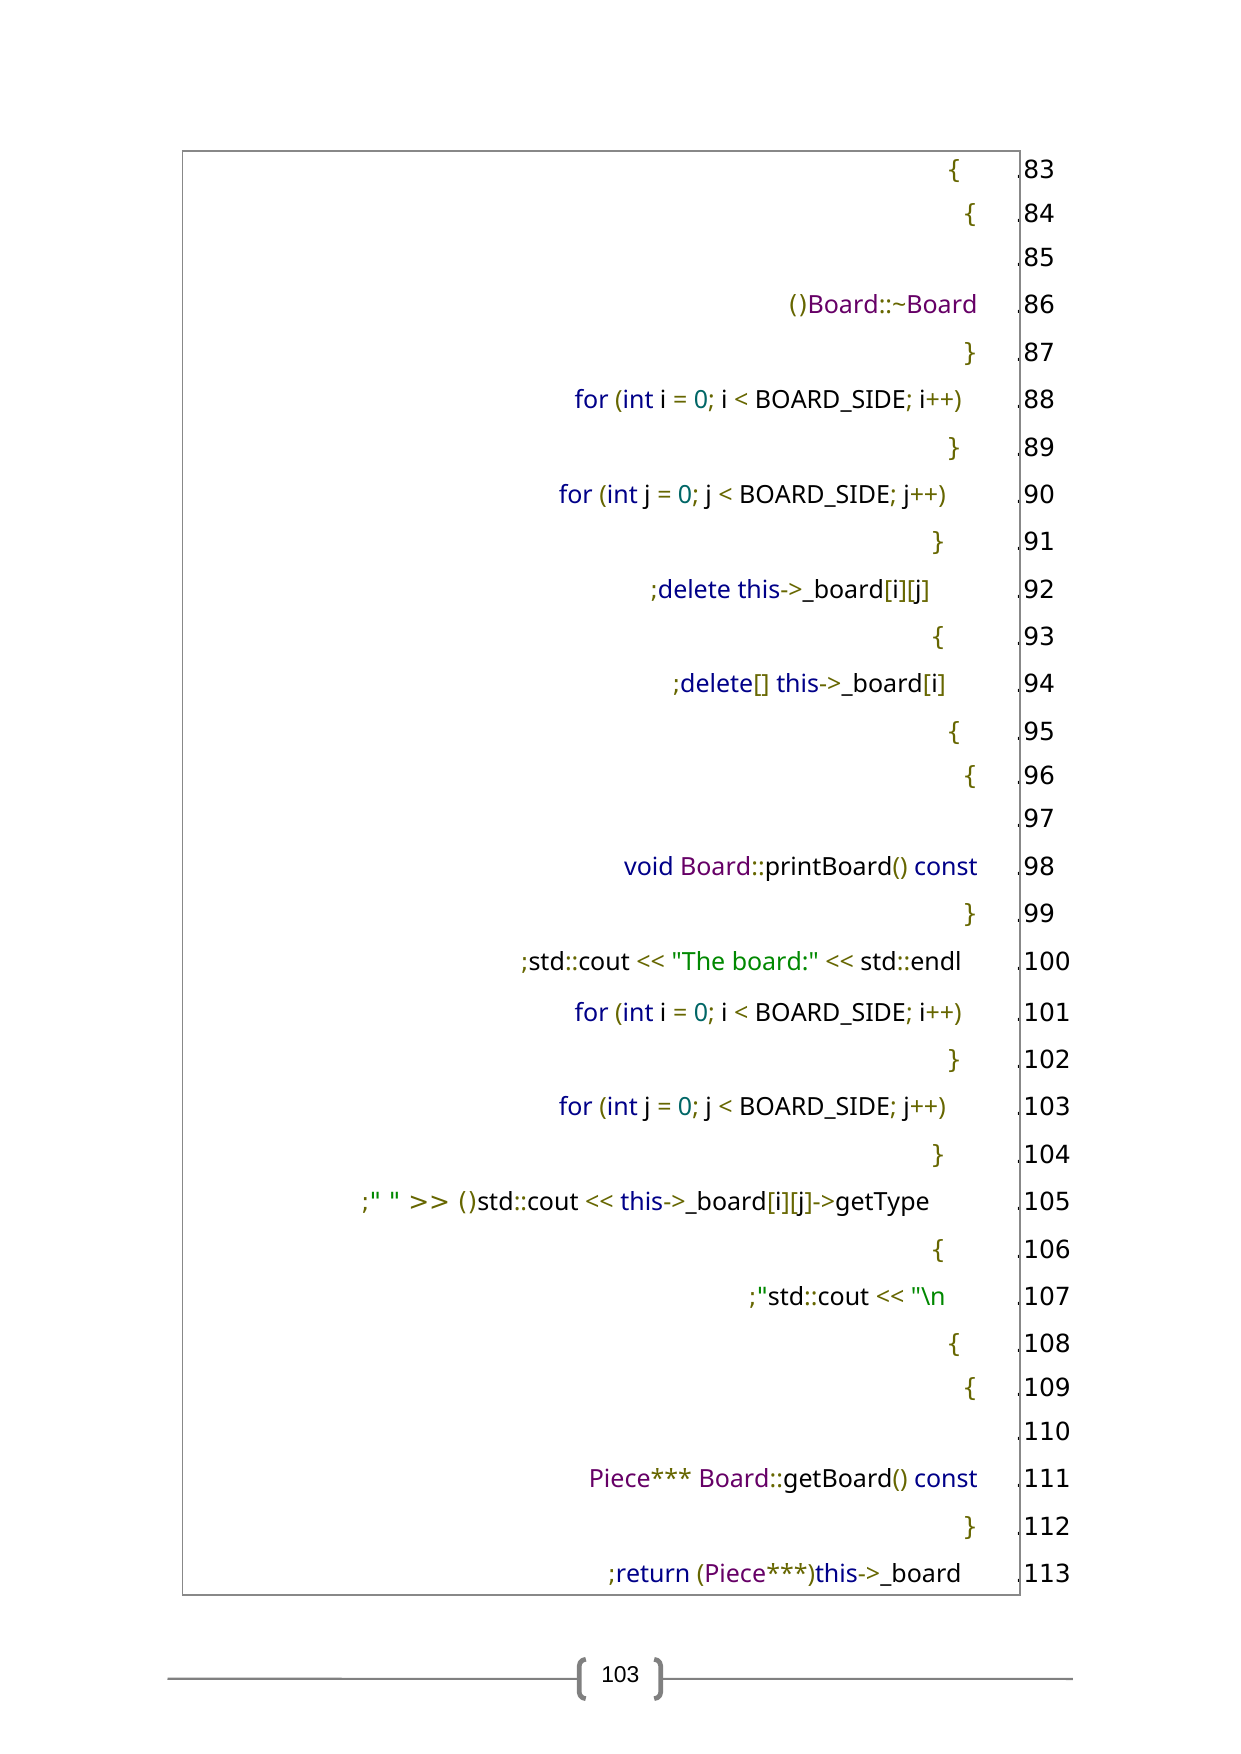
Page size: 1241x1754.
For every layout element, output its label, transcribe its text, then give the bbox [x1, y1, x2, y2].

list { [183, 332, 1019, 367]
list for (int j = 0; j < BOARD_SIDE; j++) [183, 1083, 1019, 1123]
list { [183, 522, 1019, 557]
list delete this->_board[i][j]; [183, 566, 1019, 605]
list } [183, 1324, 1019, 1359]
list return (Piece***)this->_board; [183, 1550, 1019, 1594]
list for (int i = 0; i < BOARD_SIDE; i++) [183, 988, 1019, 1028]
list } [183, 1368, 1019, 1403]
list { [183, 1506, 1019, 1541]
list for (int j = 0; j < BOARD_SIDE; j++) [183, 471, 1019, 511]
list } [183, 755, 1019, 790]
list } [183, 1229, 1019, 1264]
list std::cout << this->_board[i][j]->getType() << " "; [183, 1178, 1019, 1218]
list } [183, 152, 1019, 185]
list Piece*** Board::getBoard() const [183, 1455, 1019, 1495]
list void Board::printBoard() const [183, 843, 1019, 882]
list } [183, 617, 1019, 652]
list } [183, 194, 1019, 229]
list { [183, 1134, 1019, 1169]
list } [183, 711, 1019, 746]
list { [183, 1039, 1019, 1074]
list { [183, 894, 1019, 929]
list std::cout << "The board:" << std::endl; [183, 937, 1019, 977]
list for (int i = 0; i < BOARD_SIDE; i++) [183, 376, 1019, 416]
list { [183, 427, 1019, 462]
list std::cout << "\n"; [183, 1273, 1019, 1313]
list Board::~Board() [183, 281, 1019, 321]
list delete[] this->_board[i]; [183, 660, 1019, 700]
